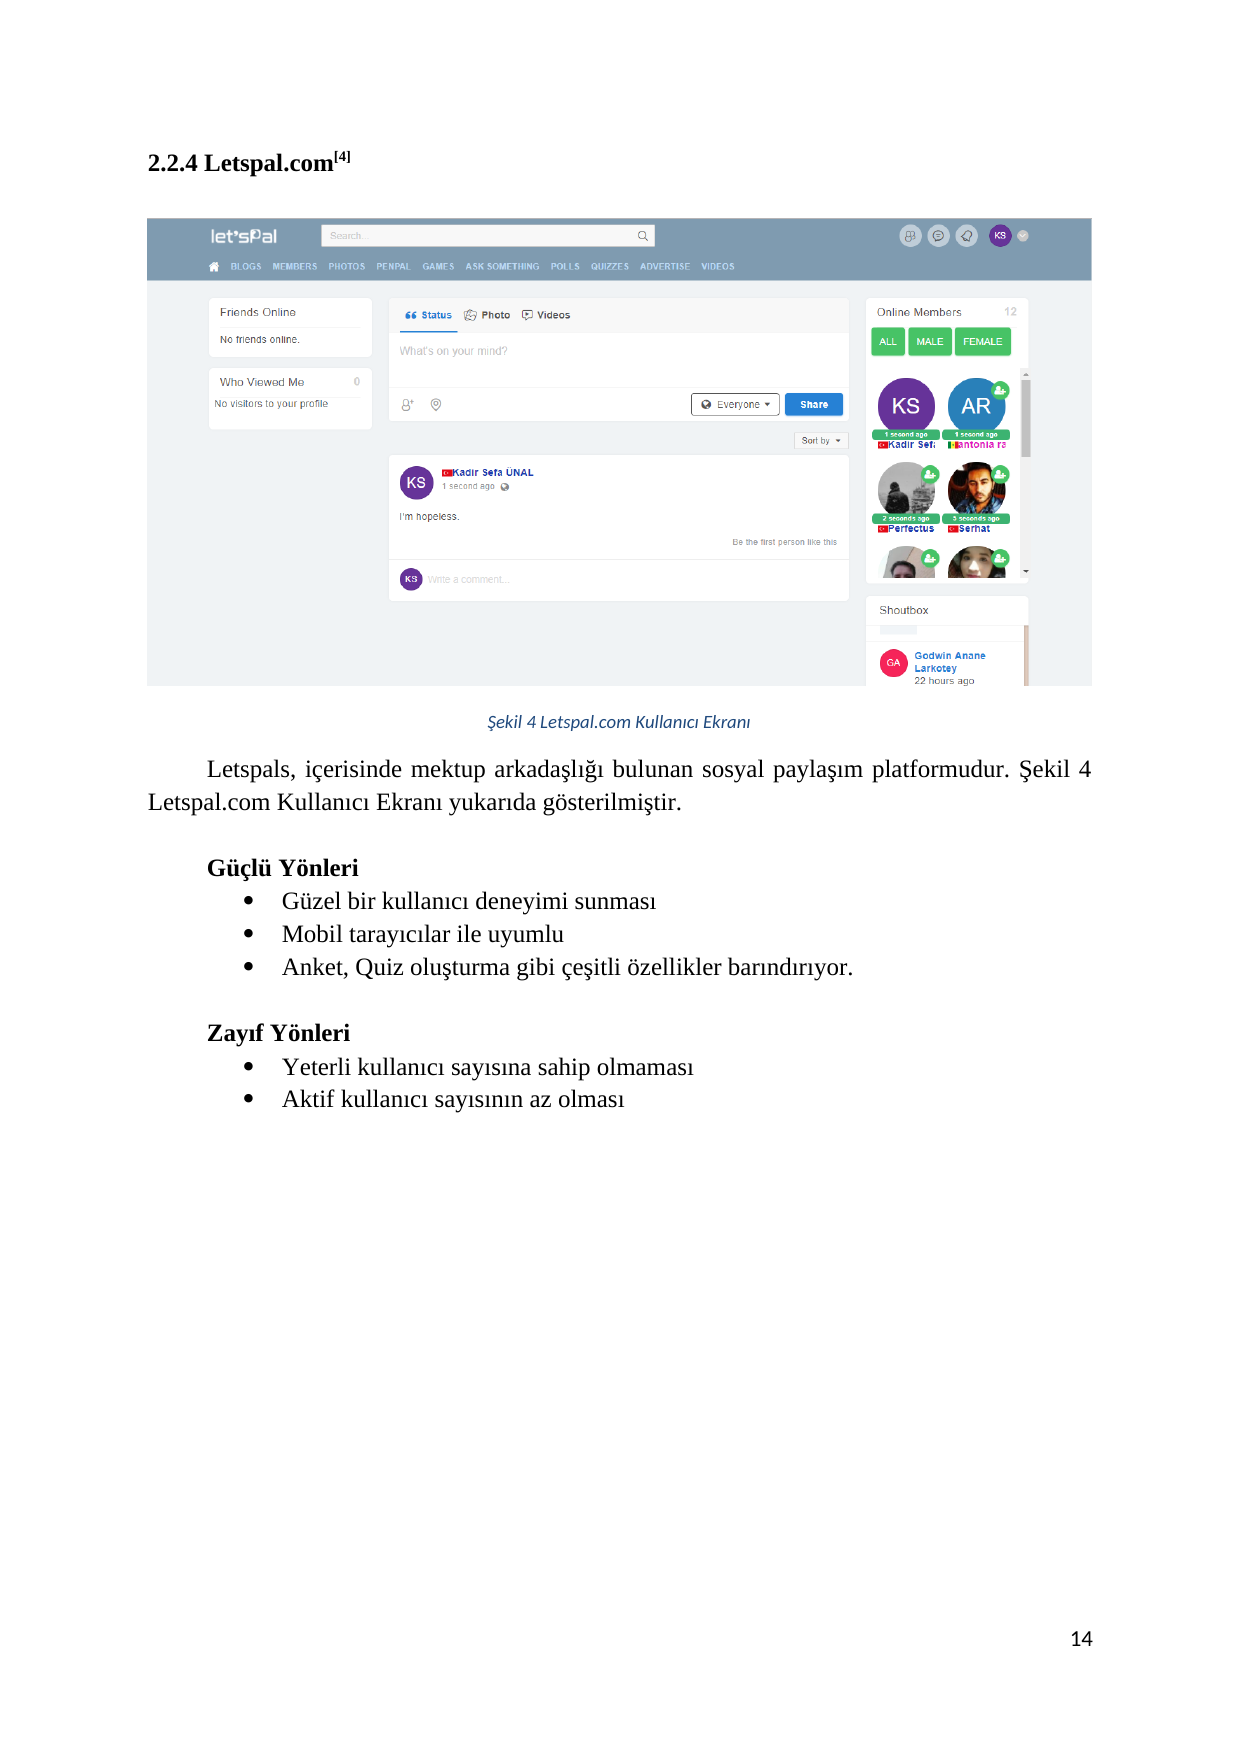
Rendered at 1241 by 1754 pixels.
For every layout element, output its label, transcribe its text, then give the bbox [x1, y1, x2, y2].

text Letspals, içerisinde mektup arkadaşlığı bulunan sosyal paylaşım platformudur. Şekil 4 Letspal.com Kullanıcı Ekranı yukarıda gösterilmiştir. [148, 754, 1093, 816]
list Yeterli kullanıcı sayısına sahip olmaması [244, 1052, 1093, 1080]
picture [147, 218, 1092, 686]
text Güçlü Yönleri [148, 853, 1093, 882]
list Güzel bir kullanıcı deneyimi sunması [244, 886, 1093, 915]
list Mobil tarayıcılar ile uyumlu [244, 919, 1093, 948]
text Zayıf Yönleri [207, 1018, 1093, 1047]
list Anket, Quiz oluşturma gibi çeşitli özellikler barındırıyor. [244, 952, 1093, 981]
subtitle 2.2.4 Letspal.com[4] [148, 148, 1093, 176]
list Aktif kullanıcı sayısının az olması [244, 1084, 1093, 1113]
